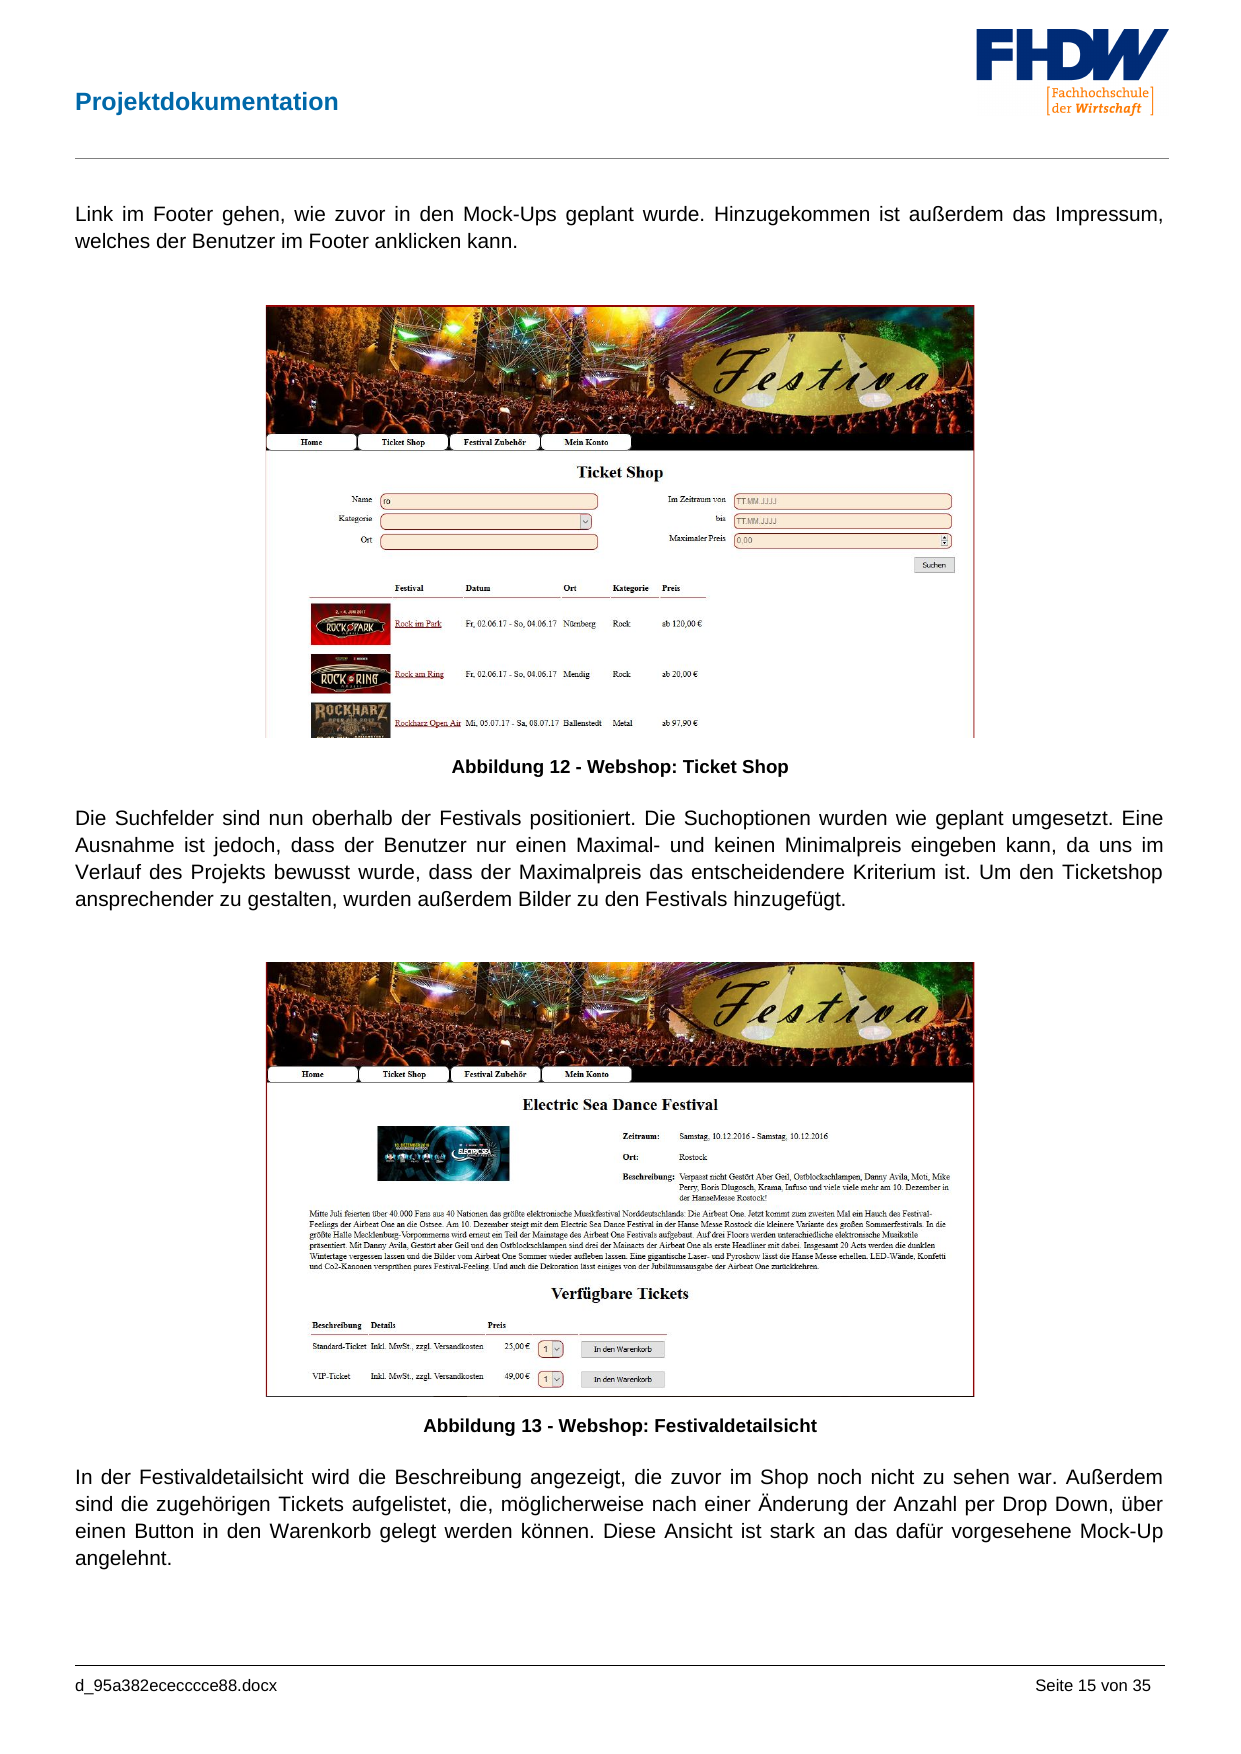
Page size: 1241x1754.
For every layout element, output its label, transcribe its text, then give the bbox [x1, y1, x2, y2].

picture [976, 29, 1169, 116]
text In der Festivaldetailsicht wird die Beschreibung angezeigt, die zuvor im Shop noch nicht zu sehen war. Außerdem sind die zugehörigen Tickets aufgelistet, die, möglicherweise nach einer Änderung der Anzahl per Drop Down, über einen Button in den Warenkorb gelegt werden können. Diese Ansicht ist stark an das dafür vorgesehene Mock-Up angelehnt. [75, 1461, 1165, 1570]
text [75, 199, 1165, 253]
picture [265, 962, 975, 1397]
text Die Suchfelder sind nun oberhalb der Festivals positioniert. Die Suchoptionen wurden wie geplant umgesetzt. Eine Ausnahme ist jedoch, dass der Benutzer nur einen Maximal- und keinen Minimalpreis eingeben kann, da uns im Verlauf des Projekts bewusst wurde, dass der Maximalpreis das entscheidendere Kriterium ist. Um den Ticketshop ansprechender zu gestalten, wurden außerdem Bilder zu den Festivals hinzugefügt. [75, 802, 1165, 911]
picture [265, 305, 975, 738]
